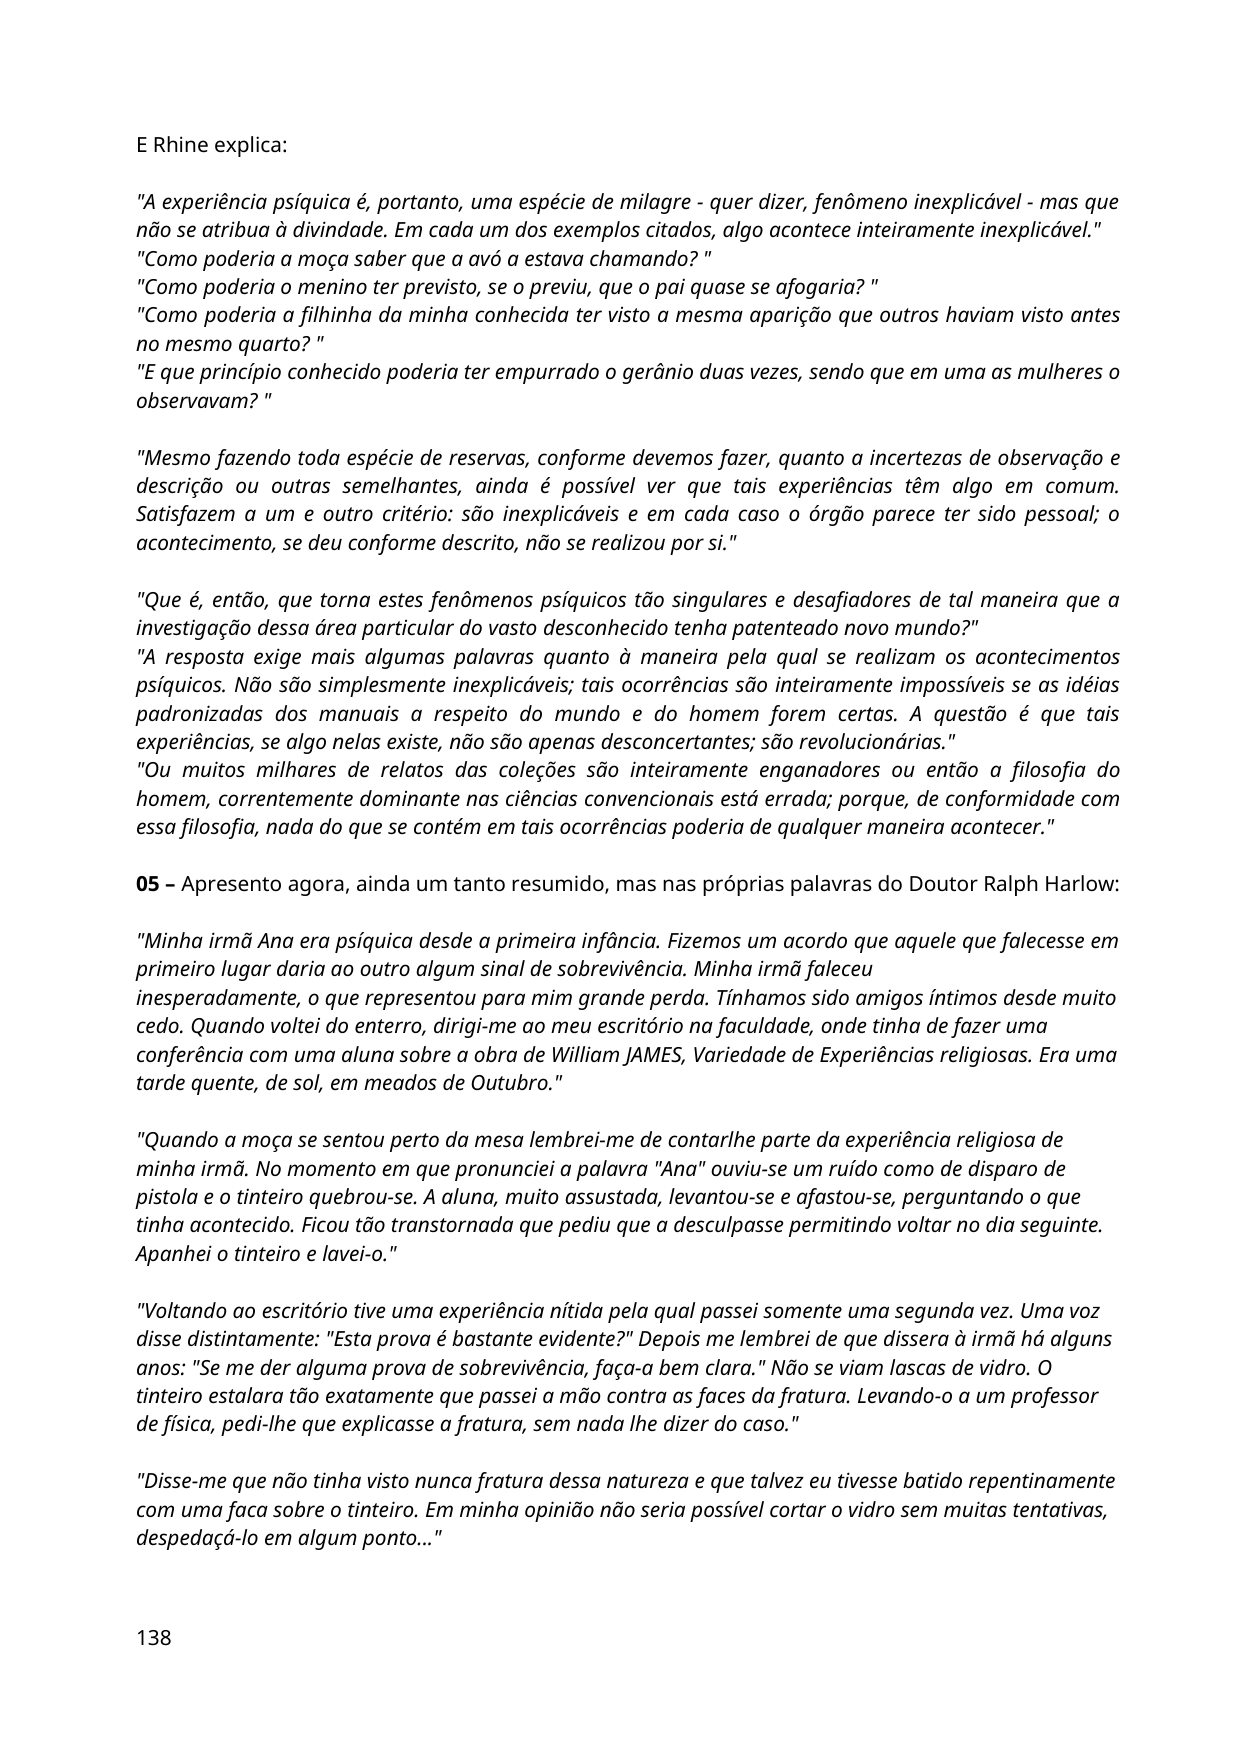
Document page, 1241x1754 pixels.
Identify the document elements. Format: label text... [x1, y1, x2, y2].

text "Como poderia a moça saber que a avó a estava chamando? " [136, 244, 1122, 272]
text 05 – Apresento agora, ainda um tanto resumido, mas nas próprias palavras do Doutor Ralph Harlow: [136, 869, 1122, 898]
text "Mesmo fazendo toda espécie de reservas, conforme devemos fazer, quanto a incertezas de observação e descrição ou outras semelhantes, ainda é possível ver que tais experiências têm algo em comum. Satisfazem a um e outro critério: são inexplicáveis e em cada caso o órgão parece ter sido pessoal; o acontecimento, se deu conforme descrito, não se realizou por si." [136, 443, 1122, 556]
text "A experiência psíquica é, portanto, uma espécie de milagre - quer dizer, fenômeno inexplicável - mas que não se atribua à divindade. Em cada um dos exemplos citados, algo acontece inteiramente inexplicável." [136, 187, 1122, 244]
text "Voltando ao escritório tive uma experiência nítida pela qual passei somente uma segunda vez. Uma voz disse distintamente: "Esta prova é bastante evidente?" Depois me lembrei de que dissera à irmã há alguns anos: "Se me der alguma prova de sobrevivência, faça-a bem clara." Não se viam lascas de vidro. O tinteiro estalara tão exatamente que passei a mão contra as faces da fratura. Levando-o a um professor de física, pedi-lhe que explicasse a fratura, sem nada lhe dizer do caso." [136, 1296, 1122, 1438]
text "A resposta exige mais algumas palavras quanto à maneira pela qual se realizam os acontecimentos psíquicos. Não são simplesmente inexplicáveis; tais ocorrências são inteiramente impossíveis se as idéias padronizadas dos manuais a respeito do mundo e do homem forem certas. A questão é que tais experiências, se algo nelas existe, não são apenas desconcertantes; são revolucionárias." [136, 642, 1122, 756]
text "Que é, então, que torna estes fenômenos psíquicos tão singulares e desafiadores de tal maneira que a investigação dessa área particular do vasto desconhecido tenha patenteado novo mundo?" [136, 585, 1122, 642]
text "E que princípio conhecido poderia ter empurrado o gerânio duas vezes, sendo que em uma as mulheres o observavam? " [136, 357, 1122, 414]
text "Ou muitos milhares de relatos das coleções são inteiramente enganadores ou então a filosofia do homem, correntemente dominante nas ciências convencionais está errada; porque, de conformidade com essa filosofia, nada do que se contém em tais ocorrências poderia de qualquer maneira acontecer." [136, 756, 1122, 841]
text E Rhine explica: [136, 130, 1122, 158]
text "Minha irmã Ana era psíquica desde a primeira infância. Fizemos um acordo que aquele que falecesse em primeiro lugar daria ao outro algum sinal de sobrevivência. Minha irmã faleceu [136, 926, 1122, 983]
text inesperadamente, o que representou para mim grande perda. Tínhamos sido amigos íntimos desde muito cedo. Quando voltei do enterro, dirigi-me ao meu escritório na faculdade, onde tinha de fazer uma conferência com uma aluna sobre a obra de William JAMES, Variedade de Experiências religiosas. Era uma tarde quente, de sol, em meados de Outubro." [136, 983, 1122, 1097]
text "Como poderia o menino ter previsto, se o previu, que o pai quase se afogaria? " [136, 272, 1122, 301]
text "Quando a moça se sentou perto da mesa lembrei-me de contarlhe parte da experiência religiosa de minha irmã. No momento em que pronunciei a palavra "Ana" ouviu-se um ruído como de disparo de pistola e o tinteiro quebrou-se. A aluna, muito assustada, levantou-se e afastou-se, perguntando o que tinha acontecido. Ficou tão transtornada que pediu que a desculpasse permitindo voltar no dia seguinte. Apanhei o tinteiro e lavei-o." [136, 1125, 1122, 1267]
text "Disse-me que não tinha visto nunca fratura dessa natureza e que talvez eu tivesse batido repentinamente com uma faca sobre o tinteiro. Em minha opinião não seria possível cortar o vidro sem muitas tentativas, despedaçá-lo em algum ponto..." [136, 1466, 1122, 1552]
text "Como poderia a filhinha da minha conhecida ter visto a mesma aparição que outros haviam visto antes no mesmo quarto? " [136, 301, 1122, 357]
